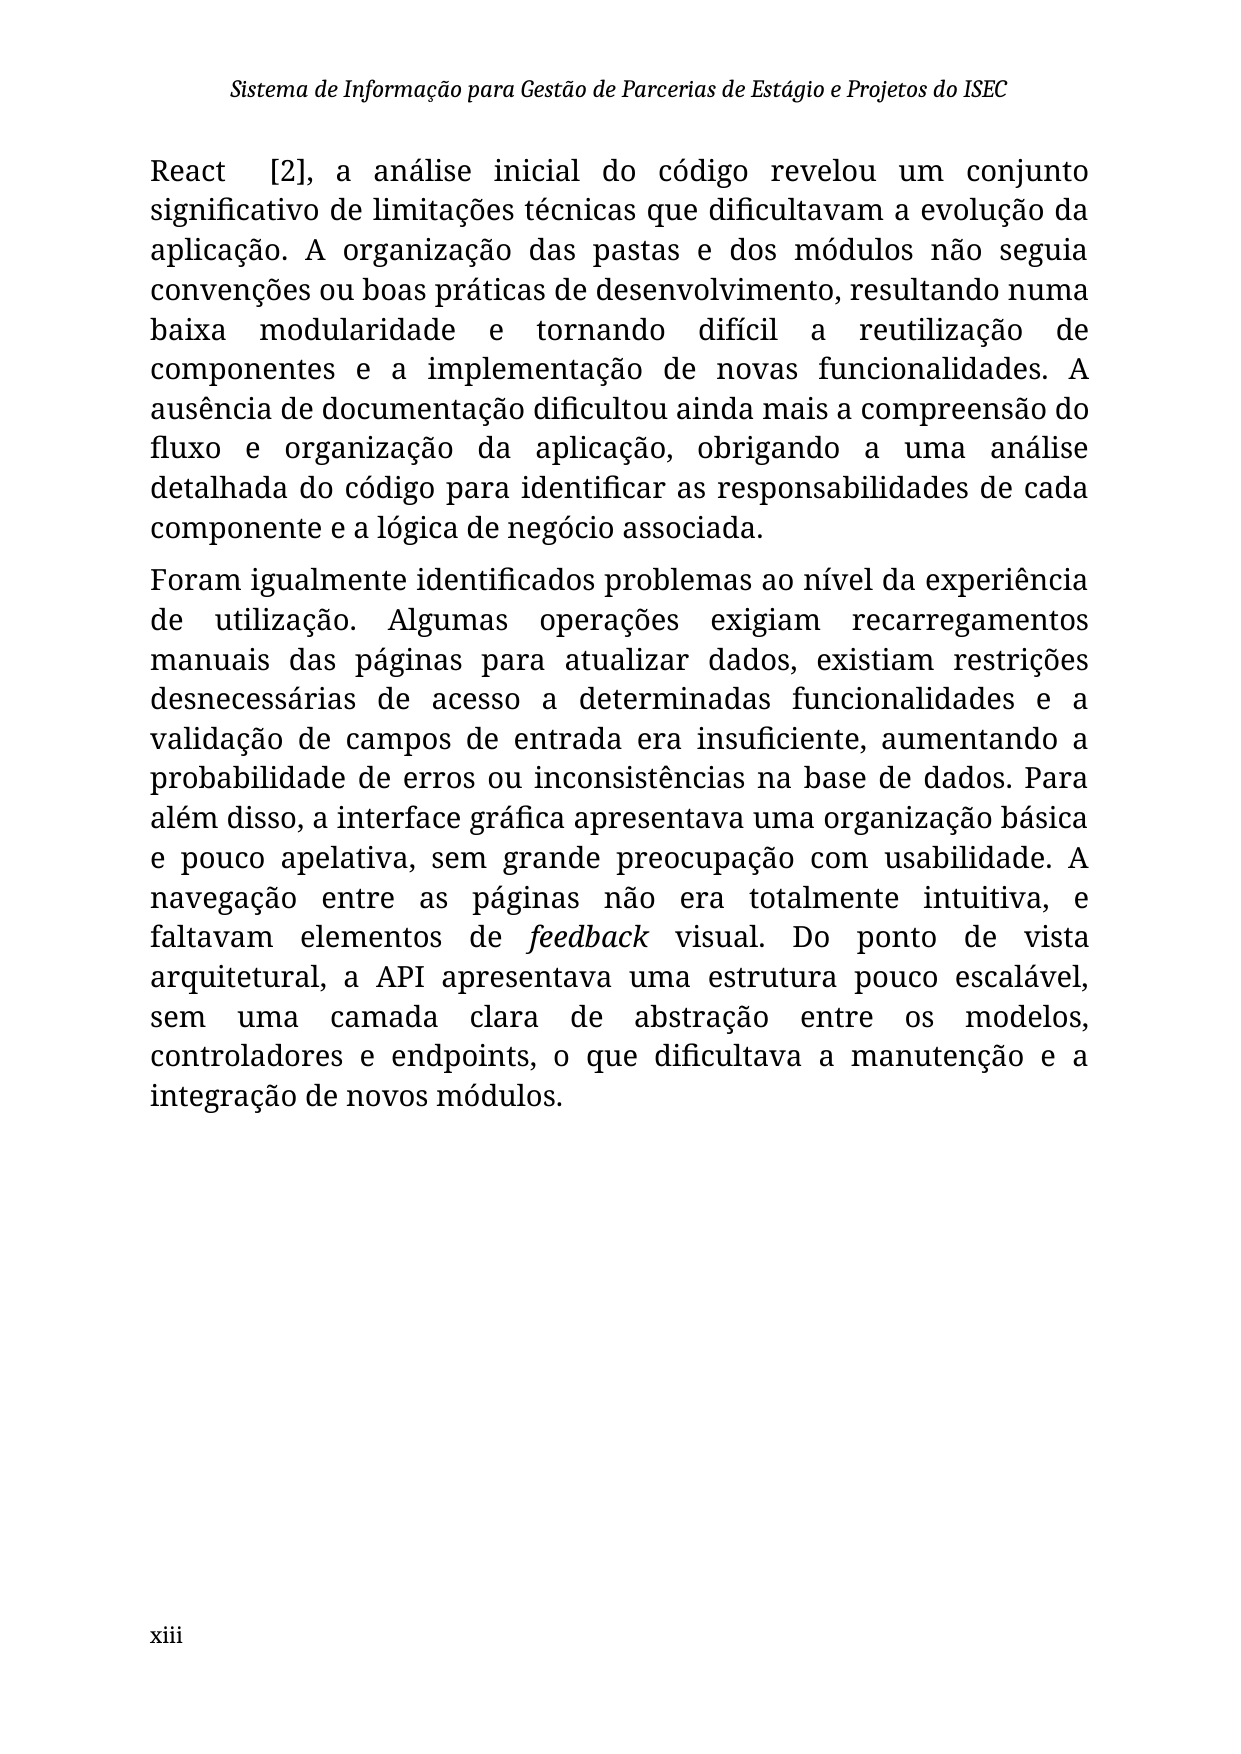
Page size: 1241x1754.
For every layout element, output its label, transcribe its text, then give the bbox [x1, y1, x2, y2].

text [150, 150, 1090, 547]
text Foram igualmente identificados problemas ao nível da experiência de utilização. Algumas operações exigiam recarregamentos manuais das páginas para atualizar dados, existiam restrições desnecessárias de acesso a determinadas funcionalidades e a validação de campos de entrada era insuficiente, aumentando a probabilidade de erros ou inconsistências na base de dados. Para além disso, a interface gráfica apresentava uma organização básica e pouco apelativa, sem grande preocupação com usabilidade. A navegação entre as páginas não era totalmente intuitiva, e faltavam elementos de feedback visual. Do ponto de vista arquitetural, a API apresentava uma estrutura pouco escalável, sem uma camada clara de abstração entre os modelos, controladores e endpoints, o que dificultava a manutenção e a integração de novos módulos. [150, 559, 1090, 1115]
